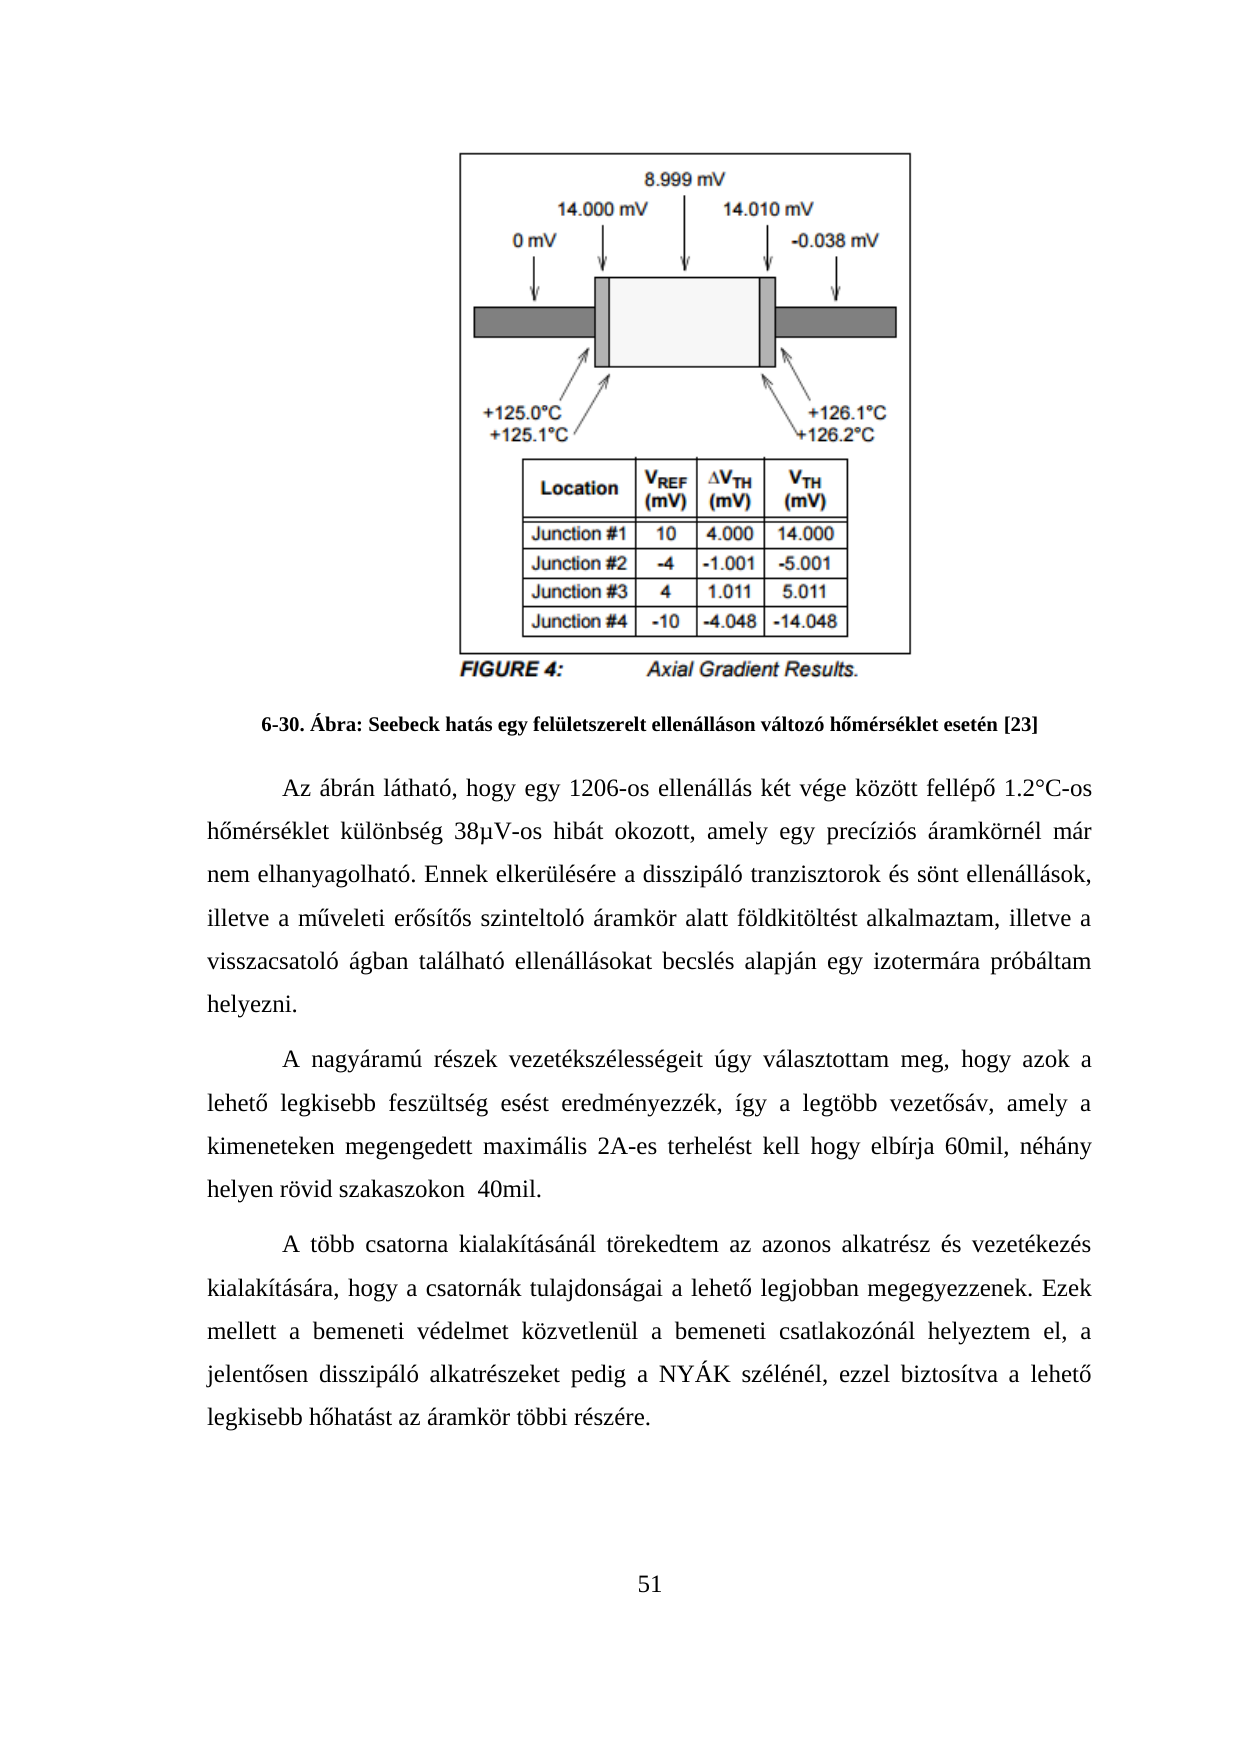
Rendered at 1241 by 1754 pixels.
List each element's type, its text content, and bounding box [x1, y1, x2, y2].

text A nagyáramú részek vezetékszélességeit úgy választottam meg, hogy azok a lehető legkisebb feszültség esést eredményezzék, így a legtöbb vezetősáv, amely a kimeneteken megengedett maximális 2A-es terhelést kell hogy elbírja 60mil, néhány helyen rövid szakaszokon 40mil. [207, 1044, 1092, 1203]
text A több csatorna kialakításánál törekedtem az azonos alkatrész és vezetékezés kialakítására, hogy a csatornák tulajdonságai a lehető legjobban megegyezzenek. Ezek mellett a bemeneti védelmet közvetlenül a bemeneti csatlakozónál helyeztem el, a jelentősen disszipáló alkatrészeket pedig a NYÁK szélénél, ezzel biztosítva a lehető legkisebb hőhatást az áramkör többi részére. [207, 1229, 1092, 1431]
text Az ábrán látható, hogy egy 1206-os ellenállás két vége között fellépő 1.2°C-os hőmérséklet különbség 38µV-os hibát okozott, amely egy precíziós áramkörnél már nem elhanyagolható. Ennek elkerülésére a disszipáló tranzisztorok és sönt ellenállások, illetve a műveleti erősítős szinteltoló áramkör alatt földkitöltést alkalmaztam, illetve a visszacsatoló ágban található ellenállásokat becslés alapján egy izotermára próbáltam helyezni. [207, 773, 1092, 1018]
picture [455, 147, 919, 686]
